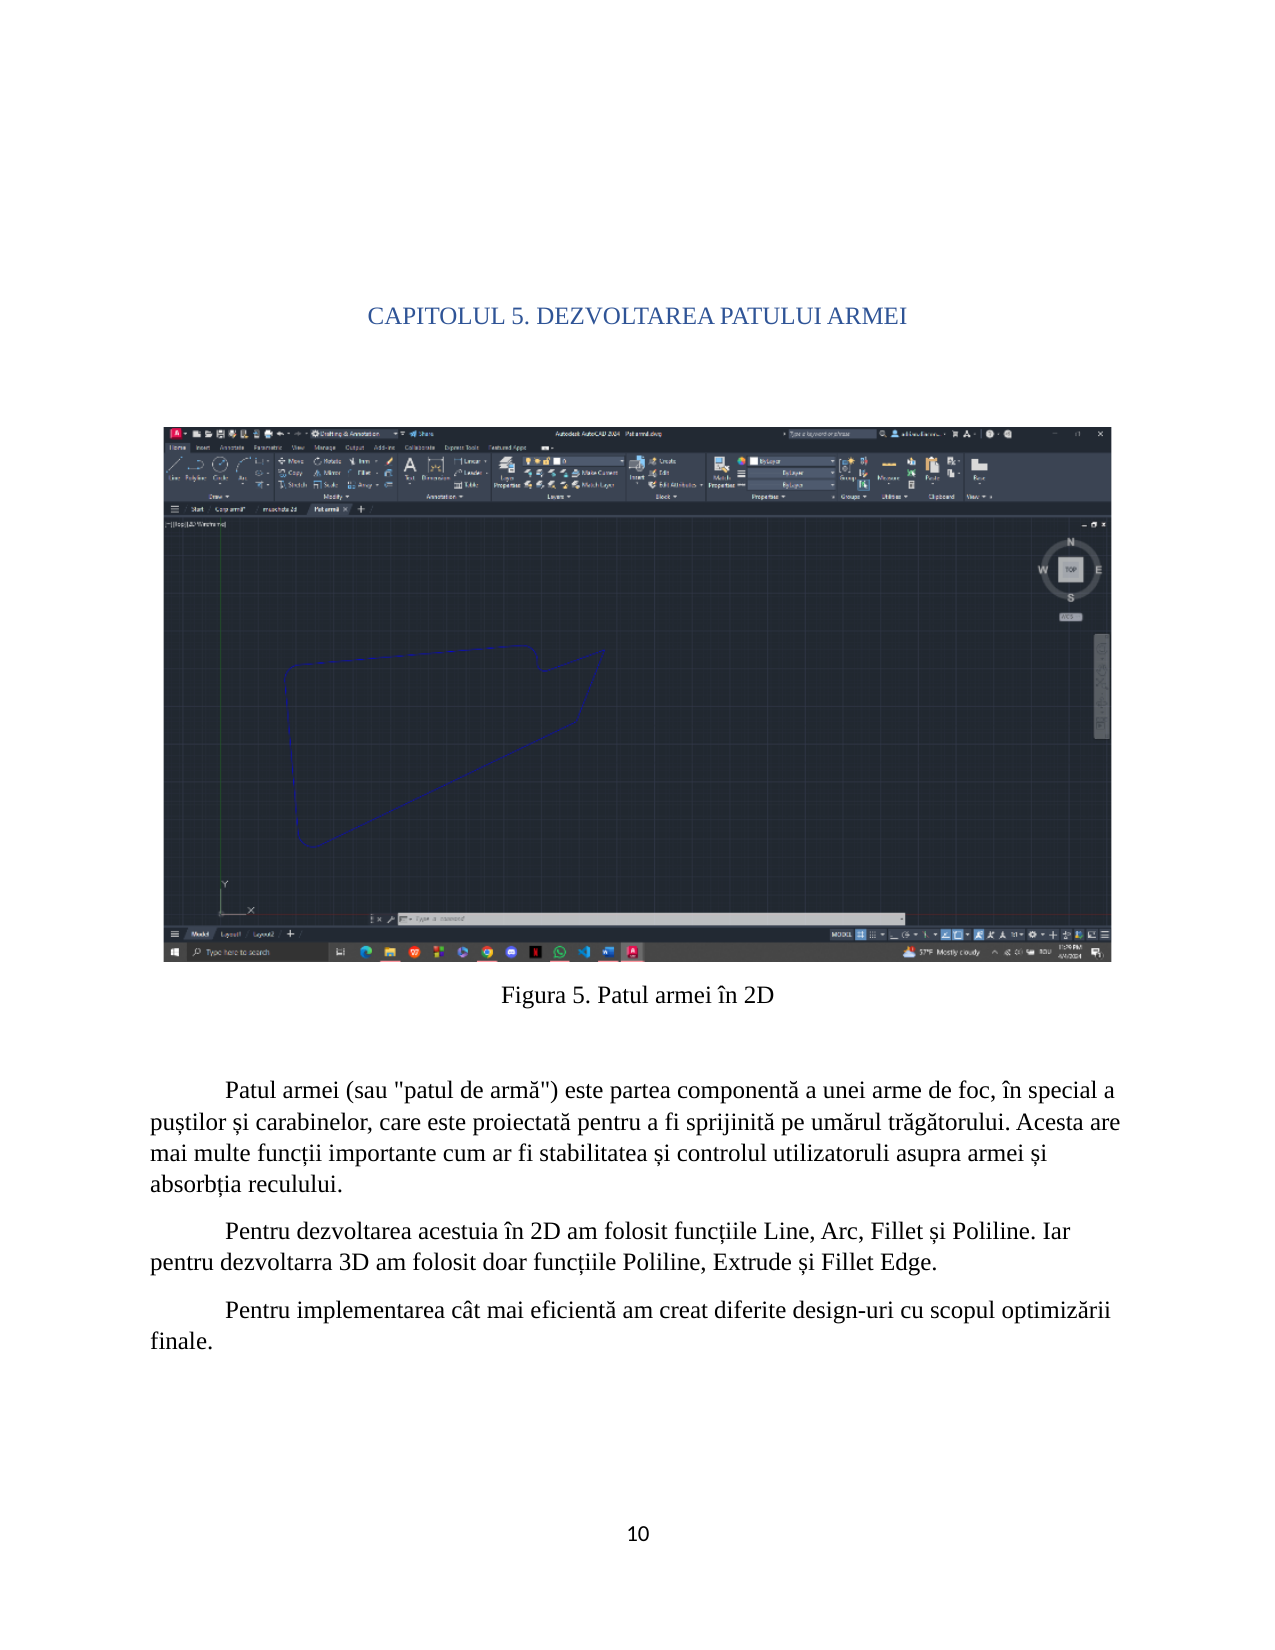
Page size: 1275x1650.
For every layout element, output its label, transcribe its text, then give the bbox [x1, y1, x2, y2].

text Pentru dezvoltarea acestuia în 2D am folosit funcțiile Line, Arc, Fillet și Poliline. Iar pentru dezvoltarra 3D am folosit doar funcțiile Poliline, Extrude și Fillet Edge. [150, 1216, 1125, 1276]
text Pentru implementarea cât mai eficientă am creat diferite design-uri cu scopul optimizării finale. [150, 1295, 1125, 1355]
text Patul armei (sau "patul de armă") este partea componentă a unei arme de foc, în special a puștilor și carabinelor, care este proiectată pentru a fi sprijinită pe umărul trăgătorului. Acesta are mai multe funcții importante cum ar fi stabilitatea și controlul utilizatoruli asupra armei și absorbția reculului. [150, 1076, 1125, 1197]
text Figura 5. Patul armei în 2D [150, 980, 1125, 1009]
subtitle CAPITOLUL 5. DEZVOLTAREA PATULUI ARMEI [150, 301, 1125, 330]
picture [163, 427, 1112, 962]
